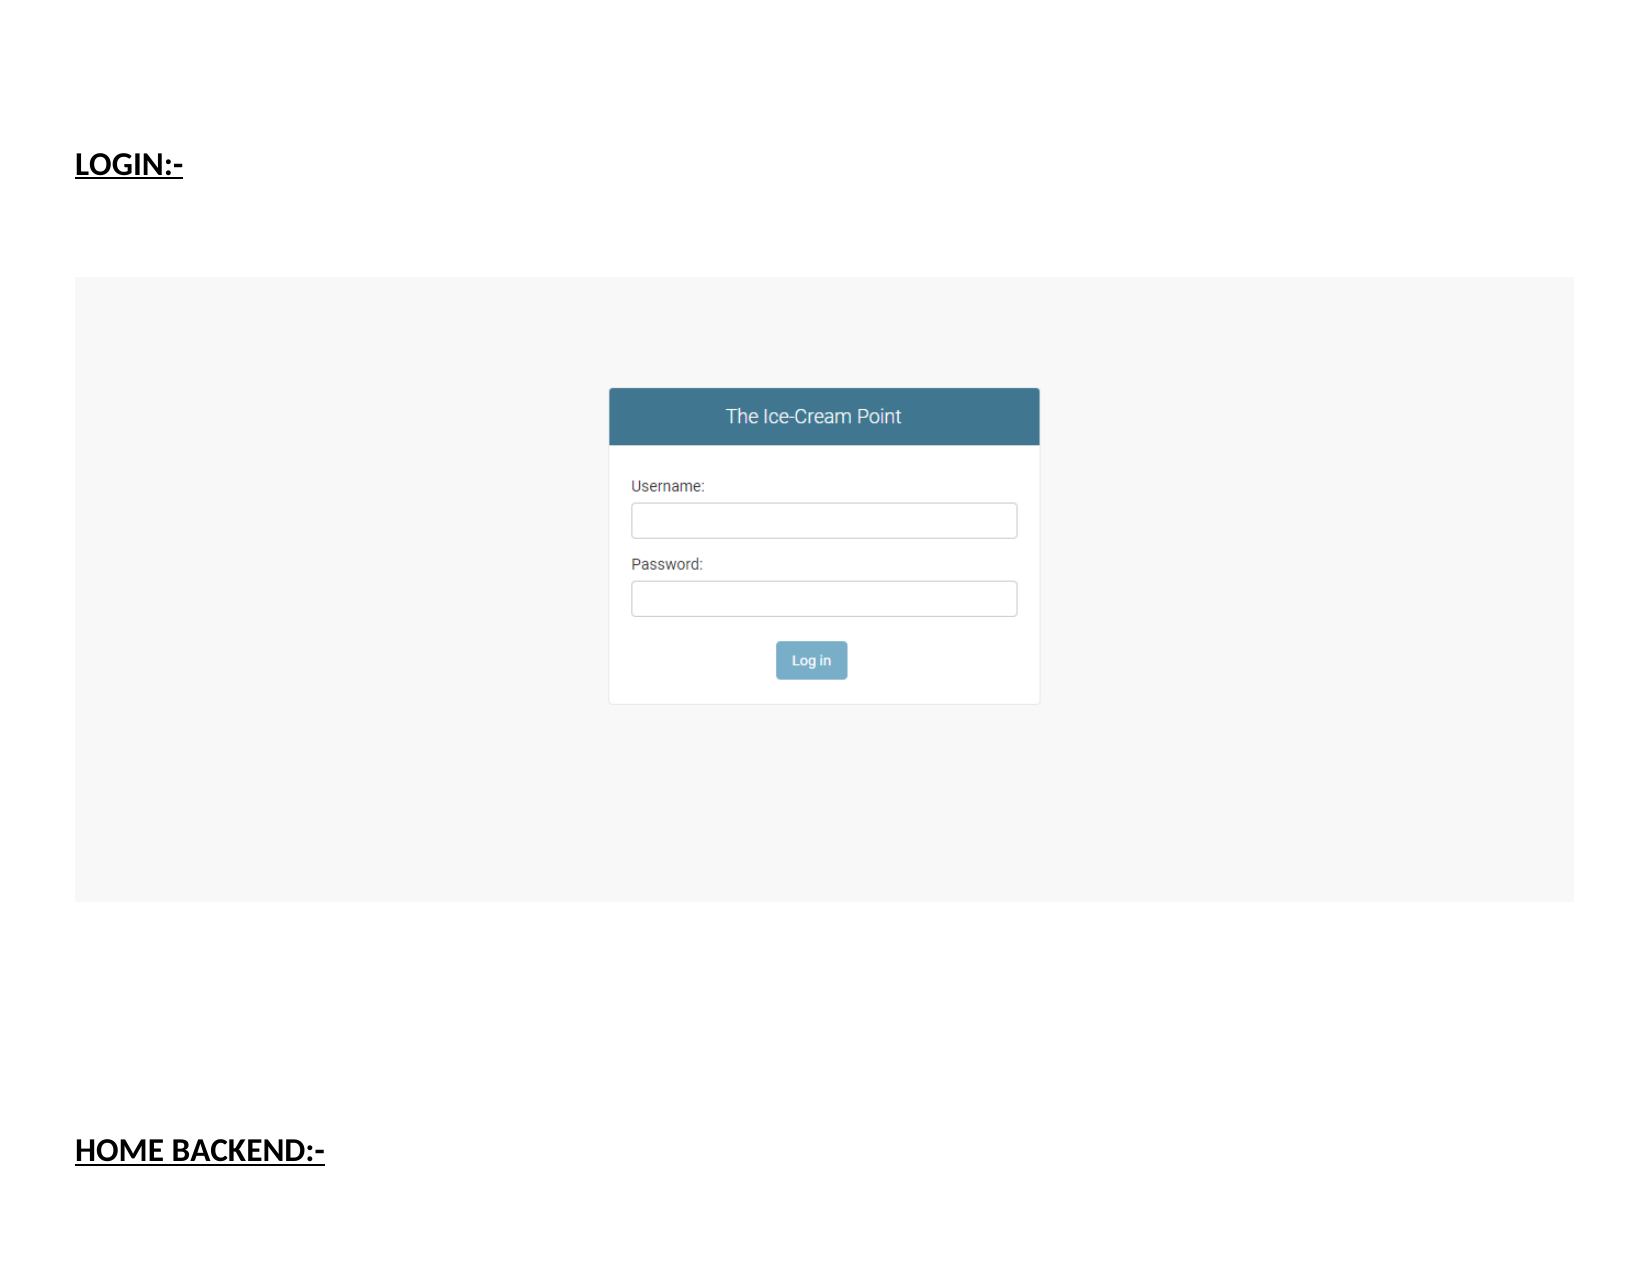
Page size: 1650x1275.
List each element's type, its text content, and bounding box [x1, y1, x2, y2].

picture [75, 277, 1574, 902]
text HOME BACKEND:- [75, 1129, 1575, 1170]
text LOGIN:- [75, 143, 1575, 183]
